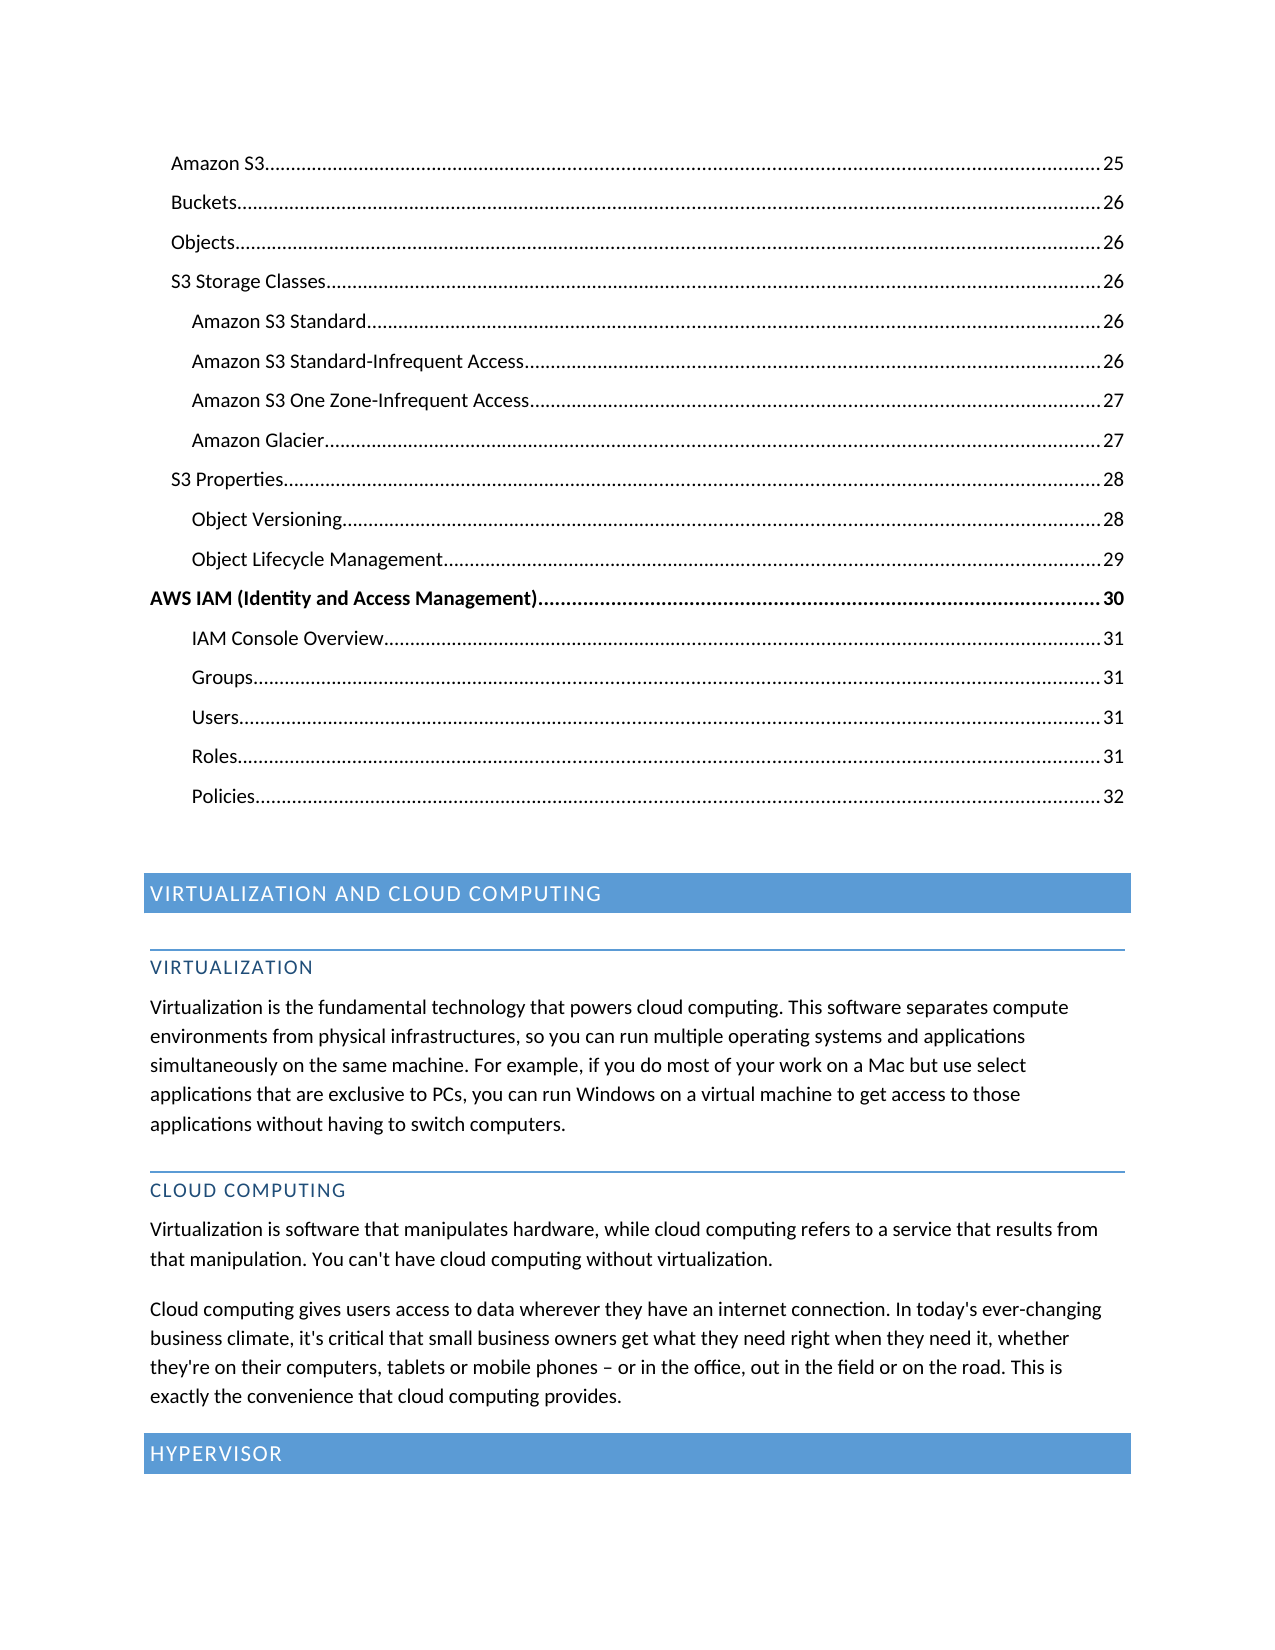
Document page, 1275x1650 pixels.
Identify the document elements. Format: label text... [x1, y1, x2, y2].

subtitle Cloud Computing [150, 1173, 1125, 1202]
text Amazon S3 Standard 26 [192, 308, 1125, 334]
text Virtualization is the fundamental technology that powers cloud computing. This software separates compute environments from physical infrastructures, so you can run multiple operating systems and applications simultaneously on the same machine. For example, if you do most of your work on a Mac but use select applications that are exclusive to PCs, you can run Windows on a virtual machine to get access to those applications without having to switch computers. [150, 994, 1125, 1136]
text Amazon S3 25 [171, 150, 1125, 175]
text Object Lifecycle Management 29 [192, 546, 1125, 571]
text S3 Properties 28 [171, 467, 1125, 492]
text S3 Storage Classes 26 [171, 269, 1125, 294]
text Virtualization is software that manipulates hardware, while cloud computing refers to a service that results from that manipulation. You can't have cloud computing without virtualization. [150, 1217, 1125, 1271]
text Object Versioning 28 [192, 506, 1125, 532]
subtitle Virtualization [150, 951, 1125, 980]
text Policies 32 [192, 783, 1125, 809]
text Users 31 [192, 704, 1125, 729]
text Amazon Glacier 27 [192, 427, 1125, 452]
text Cloud computing gives users access to data wherever they have an internet connection. In today's ever-changing business climate, it's critical that small business owners get what they need right when they need it, whether they're on their computers, tablets or mobile phones – or in the office, out in the field or on the road. This is exactly the convenience that cloud computing provides. [150, 1296, 1125, 1409]
subtitle Virtualization and Cloud Computing [150, 879, 1125, 907]
text Roles 31 [192, 744, 1125, 769]
text Amazon S3 Standard-Infrequent Access 26 [192, 348, 1125, 373]
text Buckets 26 [171, 189, 1125, 215]
text Groups 31 [192, 664, 1125, 690]
text IAM Console Overview 31 [384, 625, 1125, 650]
subtitle Hypervisor [150, 1440, 1125, 1467]
text Amazon S3 One Zone-Infrequent Access 27 [192, 387, 1125, 413]
text Objects 26 [171, 229, 1125, 254]
text AWS IAM (Identity and Access Management) 30 [150, 585, 1125, 611]
